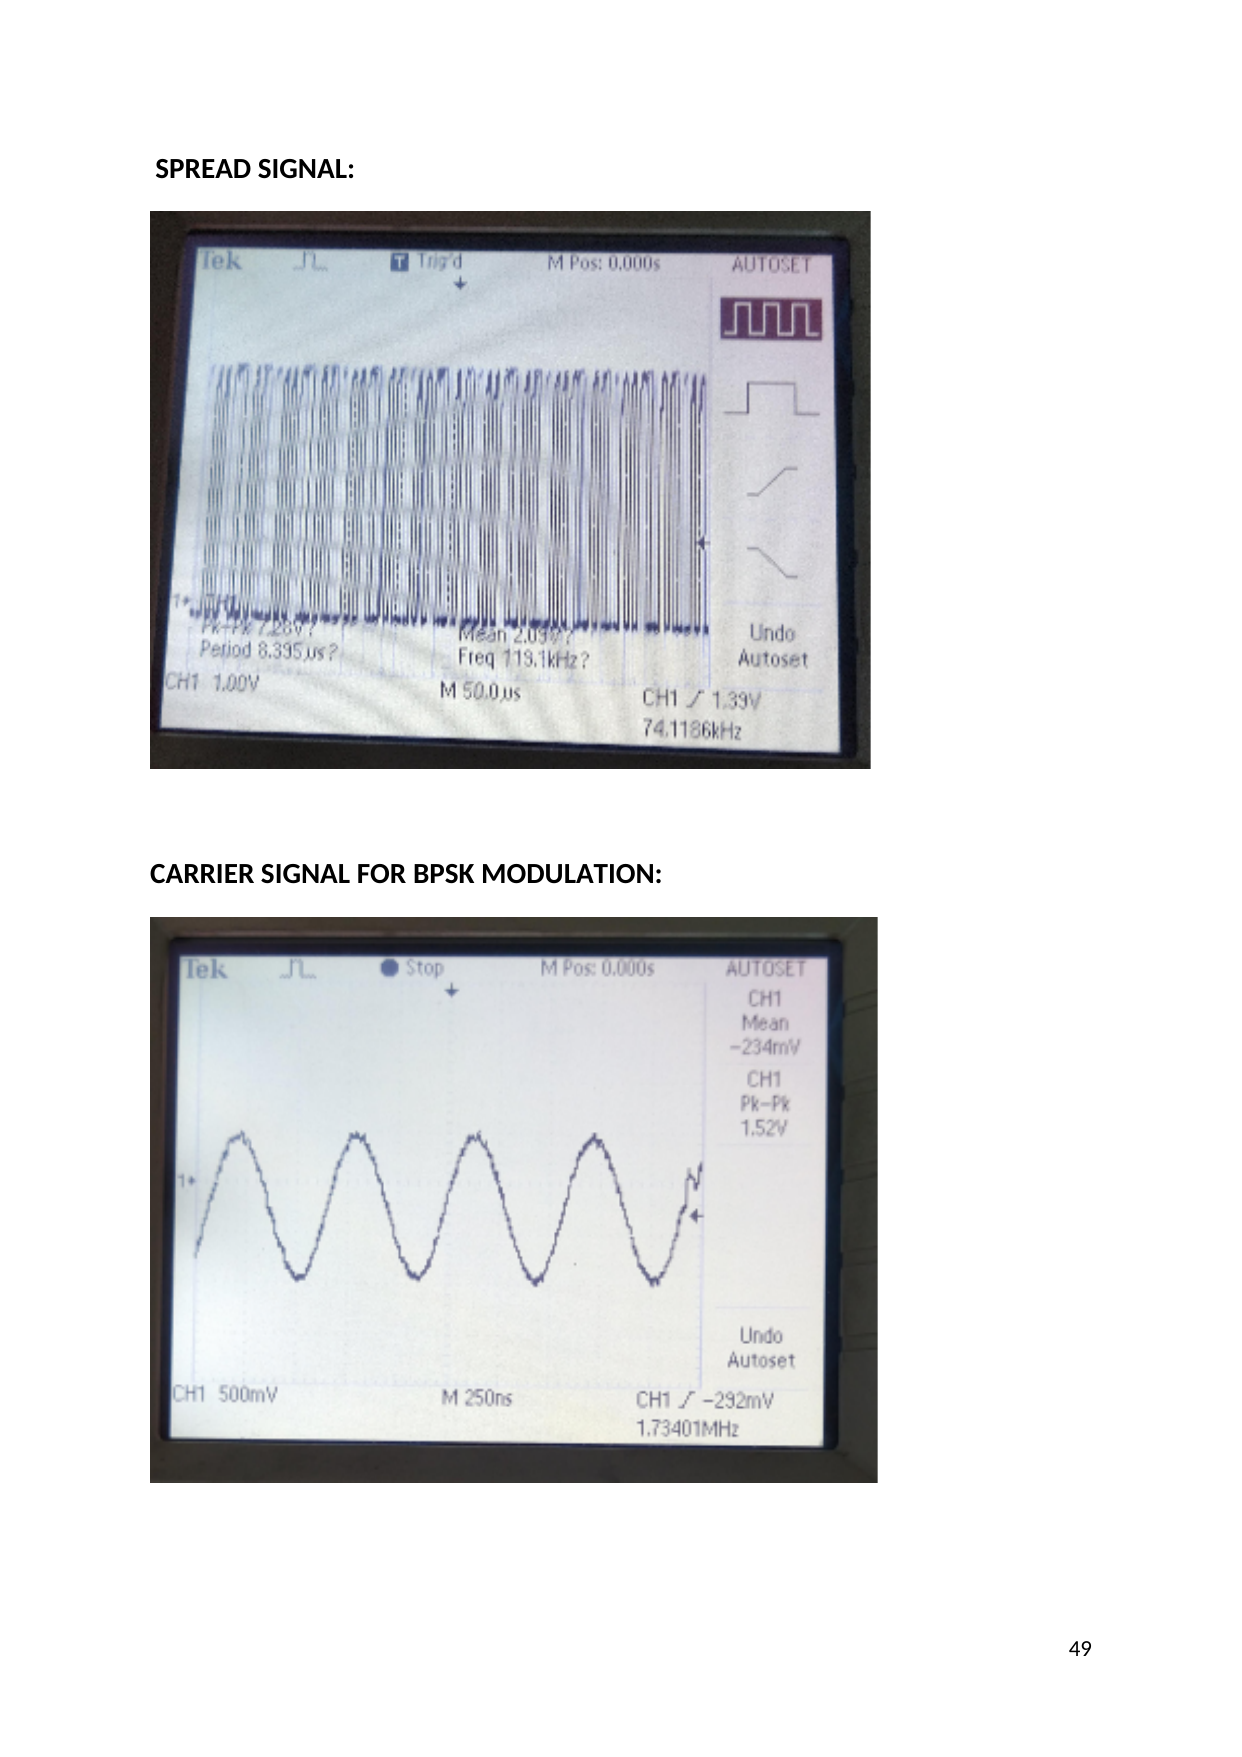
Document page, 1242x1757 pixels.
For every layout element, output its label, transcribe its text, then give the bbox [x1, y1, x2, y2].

picture [150, 211, 871, 769]
picture [150, 917, 878, 1483]
text SPREAD SIGNAL: [150, 150, 1092, 186]
text CARRIER SIGNAL FOR BPSK MODULATION: [150, 855, 1092, 891]
